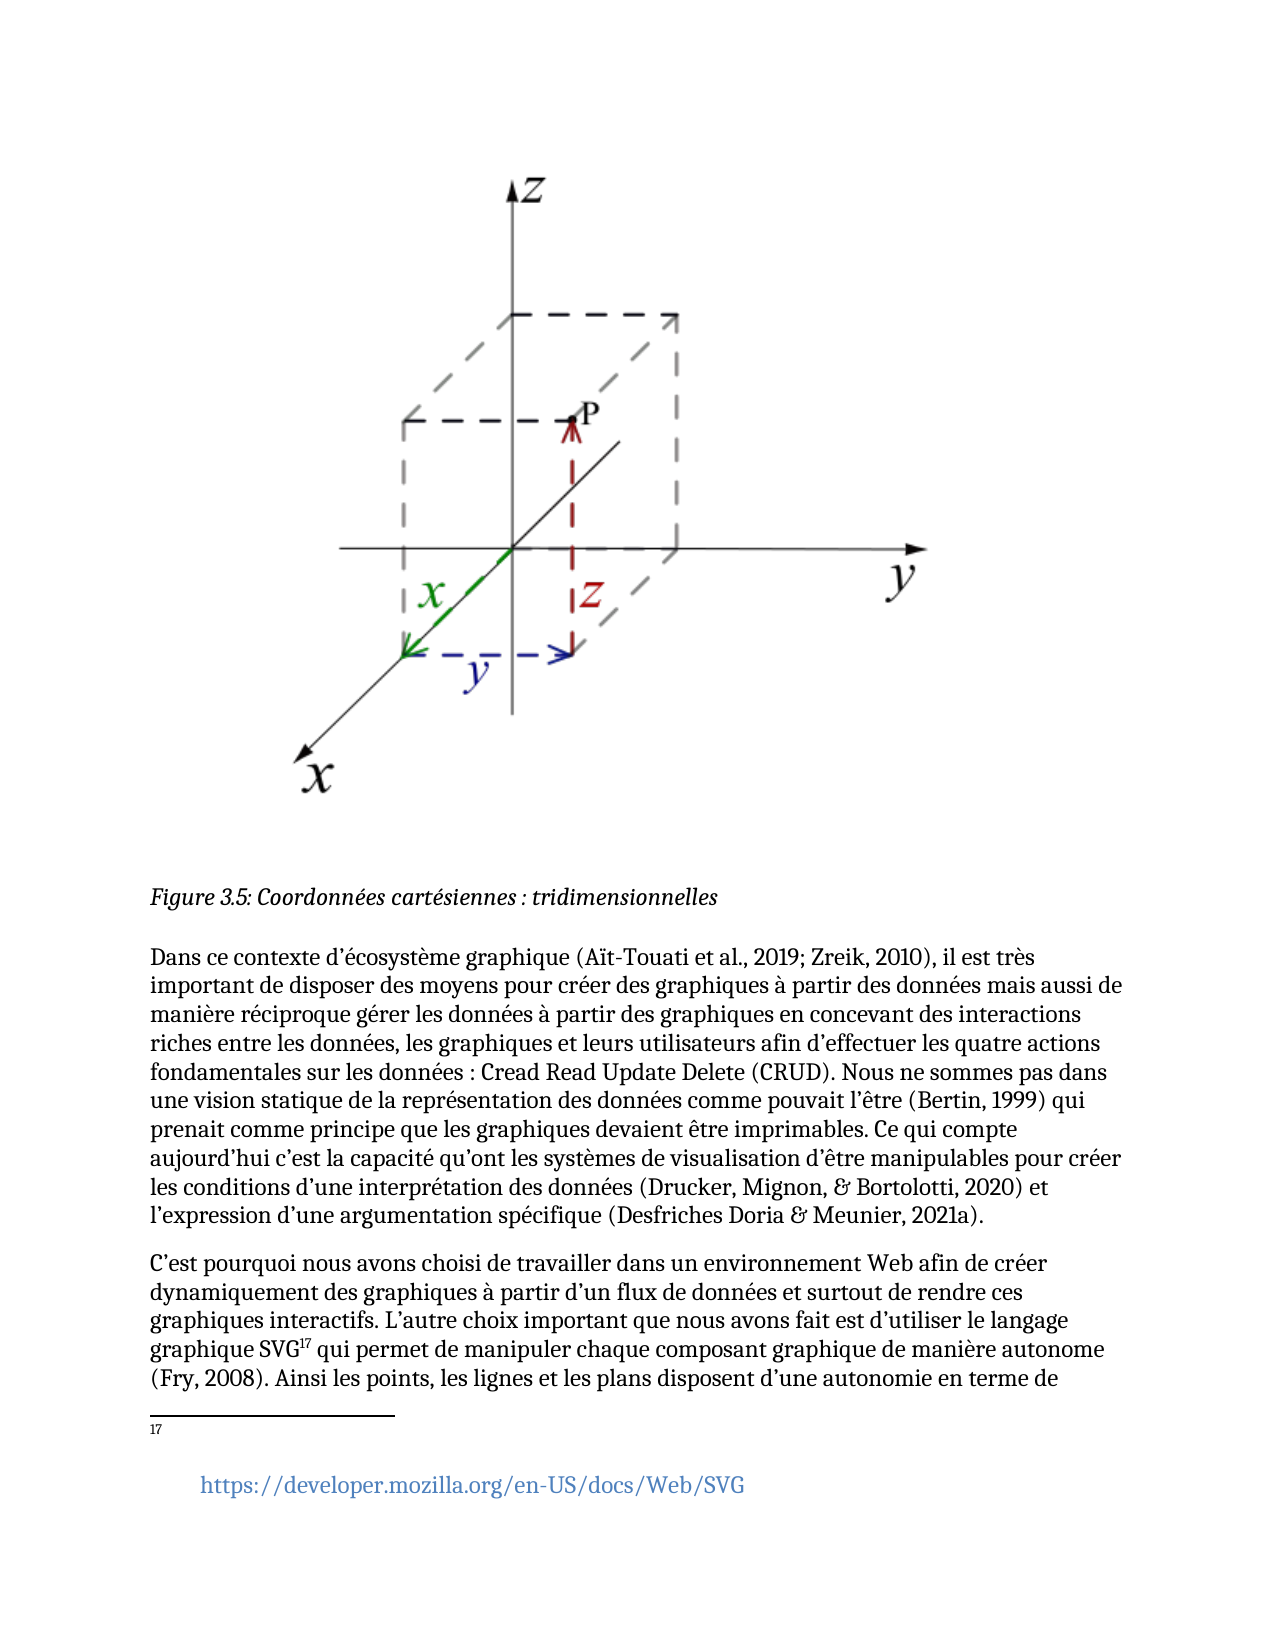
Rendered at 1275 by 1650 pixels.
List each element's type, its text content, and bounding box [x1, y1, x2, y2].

picture [269, 153, 984, 862]
table_header Figure 3.5: Coordonnées cartésiennes : tridimensionnelles [139, 150, 1114, 924]
text Dans ce contexte d’écosystème graphique (Aït-Touati et al., 2019; Zreik, 2010), il est très important de disposer des moyens pour créer des graphiques à partir des données mais aussi de manière réciproque gérer les données à partir des graphiques en concevant des interactions riches entre les données, les graphiques et leurs utilisateurs afin d’effectuer les quatre actions fondamentales sur les données : Cread Read Update Delete (CRUD). Nous ne sommes pas dans une vision statique de la représentation des données comme pouvait l’être (Bertin, 1999) qui prenait comme principe que les graphiques devaient être imprimables. Ce qui compte aujourd’hui c’est la capacité qu’ont les systèmes de visualisation d’être manipulables pour créer les conditions d’une interprétation des données (Drucker, Mignon, & Bortolotti, 2020) et l’expression d’une argumentation spécifique (Desfriches Doria & Meunier, 2021a). [150, 942, 1125, 1230]
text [150, 1249, 1125, 1392]
